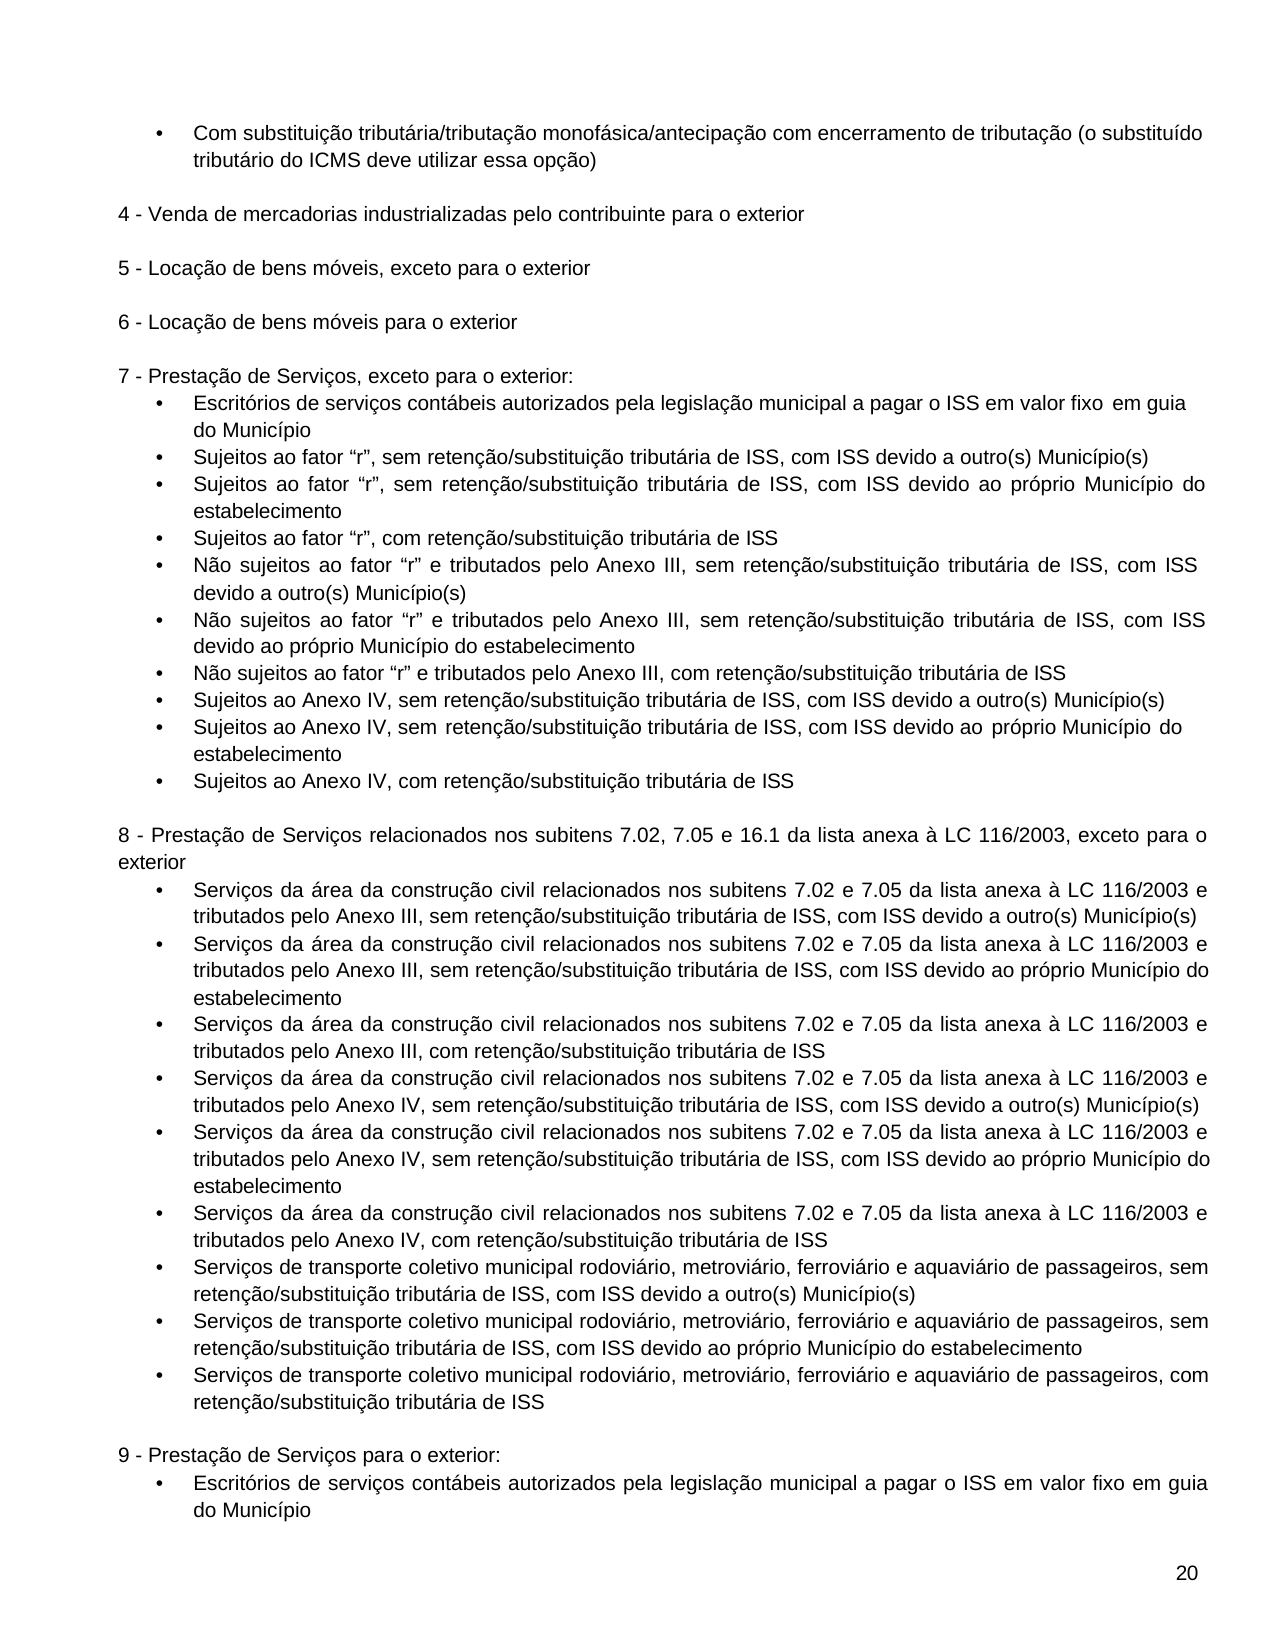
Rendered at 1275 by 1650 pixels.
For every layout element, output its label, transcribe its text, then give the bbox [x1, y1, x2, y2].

list - Prestação de Serviços para o exterior: [118, 1443, 1227, 1467]
list - Prestação de Serviços, exceto para o exterior: [118, 364, 1227, 388]
list - Locação de bens móveis para o exterior [118, 310, 1227, 334]
list Sujeitos ao Anexo IV, sem retenção/substituição tributária de ISS, com ISS devido ao próprio Município do estabelecimento [156, 715, 1209, 766]
list Escritórios de serviços contábeis autorizados pela legislação municipal a pagar o ISS em valor fixo em guia do Município [156, 1470, 1210, 1521]
list Serviços da área da construção civil relacionados nos subitens 7.02 e 7.05 da lista anexa à LC 116/2003 e tributados pelo Anexo III, sem retenção/substituição tributária de ISS, com ISS devido ao próprio Município do estabelecimento [156, 931, 1210, 1009]
list Serviços de transporte coletivo municipal rodoviário, metroviário, ferroviário e aquaviário de passageiros, sem retenção/substituição tributária de ISS, com ISS devido ao próprio Município do estabelecimento [156, 1309, 1209, 1360]
list Serviços da área da construção civil relacionados nos subitens 7.02 e 7.05 da lista anexa à LC 116/2003 e tributados pelo Anexo III, sem retenção/substituição tributária de ISS, com ISS devido a outro(s) Município(s) [156, 877, 1210, 928]
list Sujeitos ao Anexo IV, sem retenção/substituição tributária de ISS, com ISS devido a outro(s) Município(s) [156, 688, 1227, 712]
list Não sujeitos ao fator “r” e tributados pelo Anexo III, com retenção/substituição tributária de ISS [156, 661, 1227, 685]
list Escritórios de serviços contábeis autorizados pela legislação municipal a pagar o ISS em valor fixo em guia do Município [156, 391, 1210, 442]
list Não sujeitos ao fator “r” e tributados pelo Anexo III, sem retenção/substituição tributária de ISS, com ISS [156, 553, 1227, 577]
list - Locação de bens móveis, exceto para o exterior [118, 256, 1227, 280]
list Serviços de transporte coletivo municipal rodoviário, metroviário, ferroviário e aquaviário de passageiros, sem retenção/substituição tributária de ISS, com ISS devido a outro(s) Município(s) [156, 1255, 1210, 1306]
text devido a outro(s) Município(s) [193, 580, 1227, 604]
list - Prestação de Serviços relacionados nos subitens 7.02, 7.05 e 16.1 da lista anexa à LC 116/2003, exceto para o exterior [118, 823, 1209, 874]
list Serviços da área da construção civil relacionados nos subitens 7.02 e 7.05 da lista anexa à LC 116/2003 e tributados pelo Anexo IV, sem retenção/substituição tributária de ISS, com ISS devido ao próprio Município do estabelecimento [156, 1120, 1210, 1198]
list Sujeitos ao fator “r”, sem retenção/substituição tributária de ISS, com ISS devido ao próprio Município do estabelecimento [156, 472, 1210, 523]
list Sujeitos ao Anexo IV, com retenção/substituição tributária de ISS [156, 769, 1227, 793]
list Serviços da área da construção civil relacionados nos subitens 7.02 e 7.05 da lista anexa à LC 116/2003 e tributados pelo Anexo III, com retenção/substituição tributária de ISS [156, 1012, 1209, 1063]
list Não sujeitos ao fator “r” e tributados pelo Anexo III, sem retenção/substituição tributária de ISS, com ISS devido ao próprio Município do estabelecimento [156, 607, 1210, 658]
list Sujeitos ao fator “r”, sem retenção/substituição tributária de ISS, com ISS devido a outro(s) Município(s) [156, 445, 1227, 469]
list Serviços de transporte coletivo municipal rodoviário, metroviário, ferroviário e aquaviário de passageiros, com retenção/substituição tributária de ISS [156, 1363, 1210, 1414]
list Sujeitos ao fator “r”, com retenção/substituição tributária de ISS [156, 526, 1227, 550]
list Serviços da área da construção civil relacionados nos subitens 7.02 e 7.05 da lista anexa à LC 116/2003 e tributados pelo Anexo IV, sem retenção/substituição tributária de ISS, com ISS devido a outro(s) Município(s) [156, 1066, 1210, 1117]
list - Venda de mercadorias industrializadas pelo contribuinte para o exterior [118, 202, 1227, 226]
list Serviços da área da construção civil relacionados nos subitens 7.02 e 7.05 da lista anexa à LC 116/2003 e tributados pelo Anexo IV, com retenção/substituição tributária de ISS [156, 1201, 1210, 1252]
